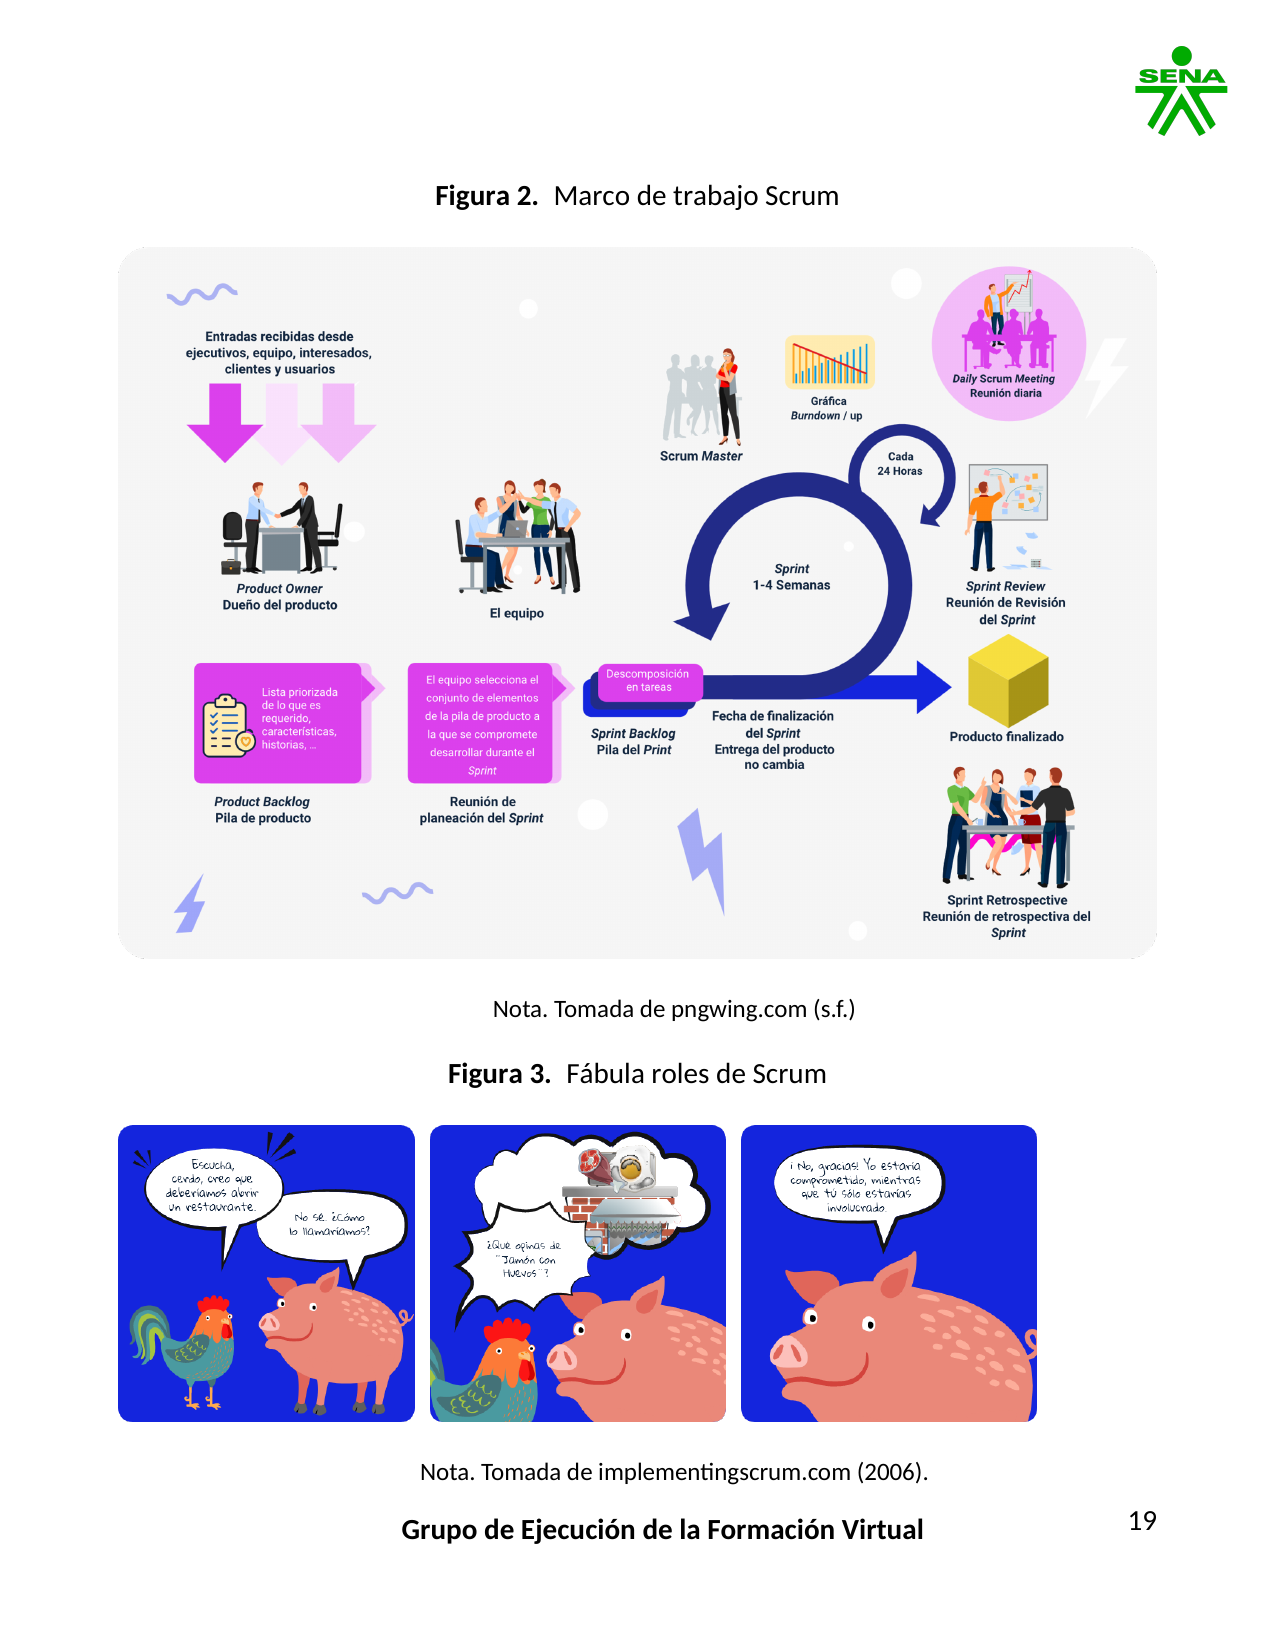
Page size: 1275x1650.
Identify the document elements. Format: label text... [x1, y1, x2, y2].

text Marco de trabajo Scrum [118, 177, 1157, 213]
picture [118, 247, 1157, 959]
text Nota. Tomada de implementingscrum.com (2006). [118, 1456, 1157, 1487]
picture [1135, 46, 1228, 136]
text Nota. Tomada de pngwing.com (s.f.) [118, 993, 1157, 1023]
text Fábula roles de Scrum [118, 1055, 1157, 1091]
picture [118, 1125, 1037, 1422]
